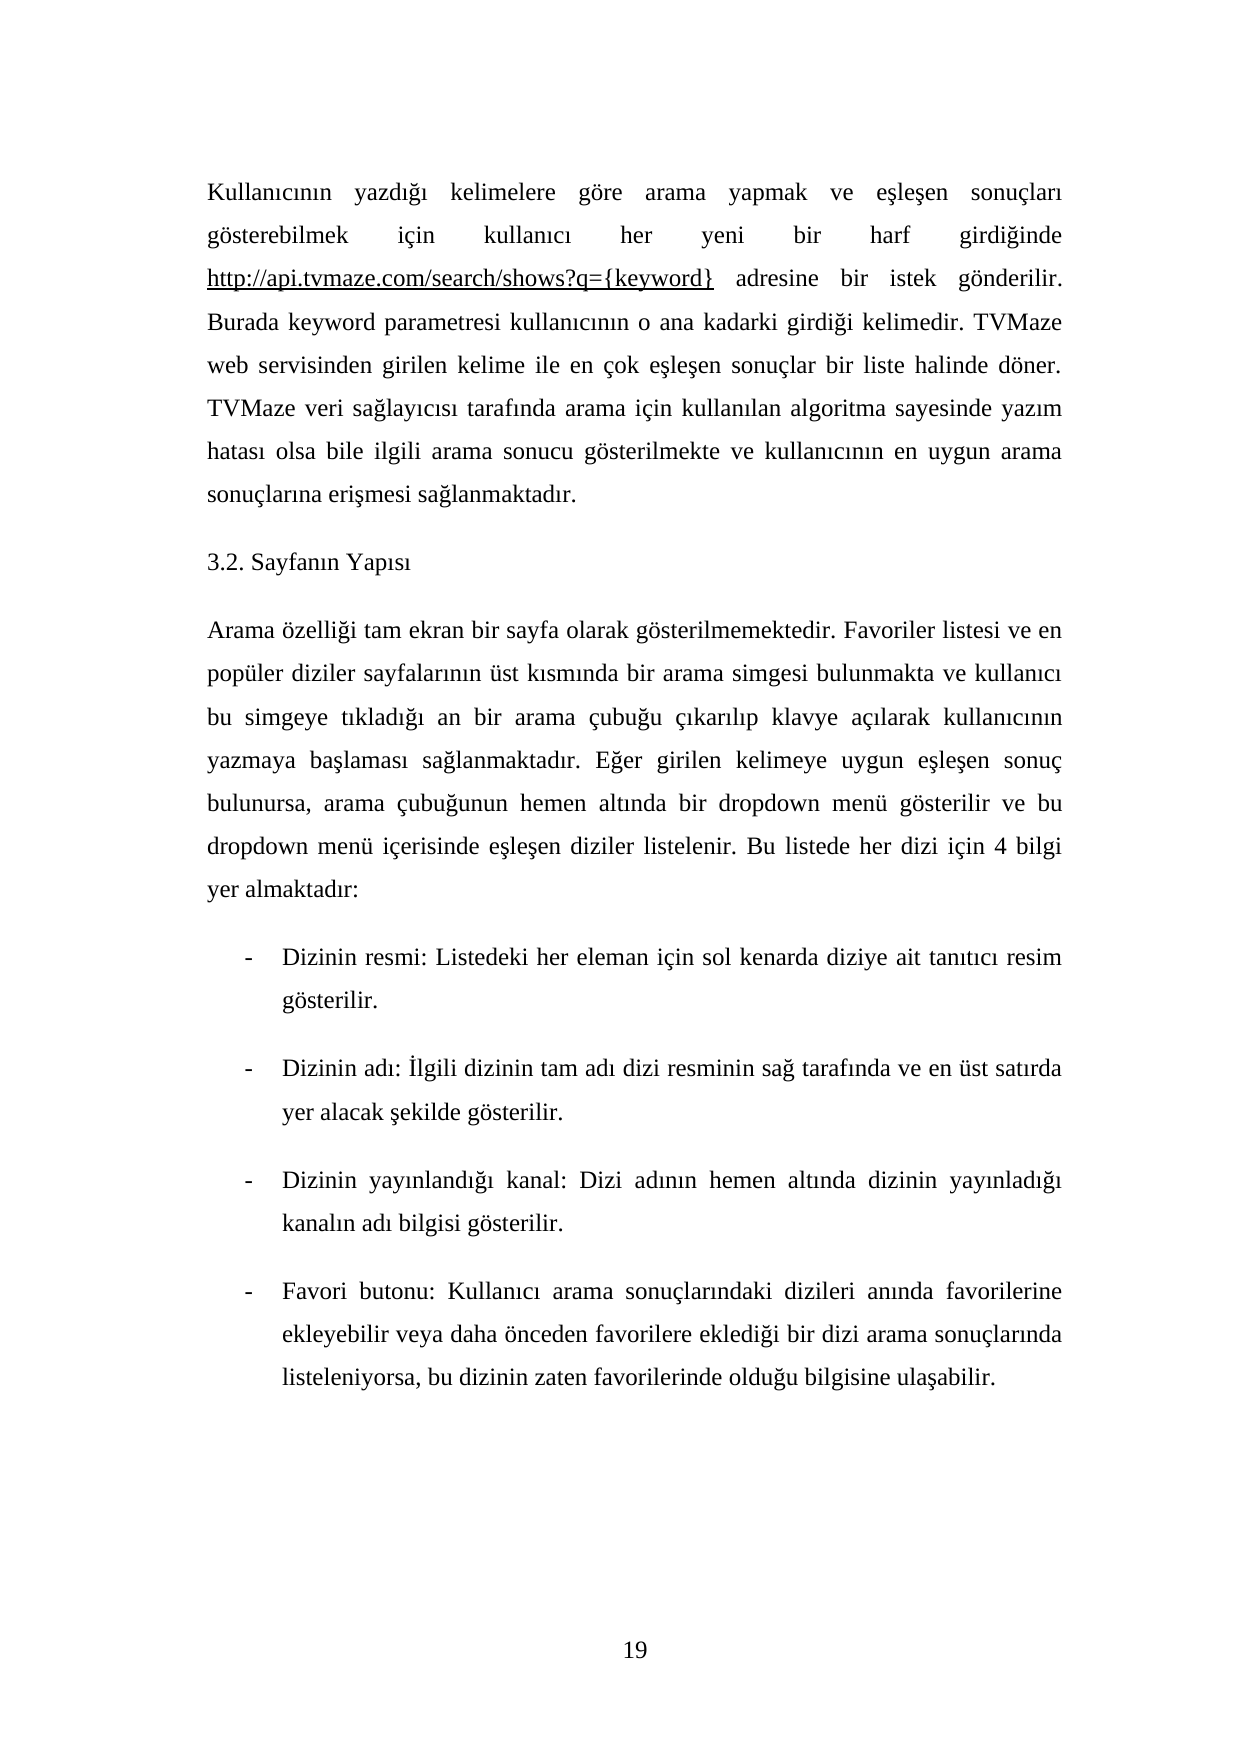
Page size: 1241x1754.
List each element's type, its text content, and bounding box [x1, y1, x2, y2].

text 3.2. Sayfanın Yapısı [207, 547, 1063, 576]
text Kullanıcının yazdığı kelimelere göre arama yapmak ve eşleşen sonuçları gösterebilmek için kullanıcı her yeni bir harf girdiğinde http://api.tvmaze.com/search/shows?q={keyword} adresine bir istek gönderilir. Burada keyword parametresi kullanıcının o ana kadarki girdiği kelimedir. TVMaze web servisinden girilen kelime ile en çok eşleşen sonuçlar bir liste halinde döner. TVMaze veri sağlayıcısı tarafında arama için kullanılan algoritma sayesinde yazım hatası olsa bile ilgili arama sonucu gösterilmekte ve kullanıcının en uygun arama sonuçlarına erişmesi sağlanmaktadır. [207, 177, 1063, 508]
list Dizinin yayınlandığı kanal: Dizi adının hemen altında dizinin yayınladığı kanalın adı bilgisi gösterilir. [244, 1165, 1063, 1237]
text Arama özelliği tam ekran bir sayfa olarak gösterilmemektedir. Favoriler listesi ve en popüler diziler sayfalarının üst kısmında bir arama simgesi bulunmakta ve kullanıcı bu simgeye tıkladığı an bir arama çubuğu çıkarılıp klavye açılarak kullanıcının yazmaya başlaması sağlanmaktadır. Eğer girilen kelimeye uygun eşleşen sonuç bulunursa, arama çubuğunun hemen altında bir dropdown menü gösterilir ve bu dropdown menü içerisinde eşleşen diziler listelenir. Bu listede her dizi için 4 bilgi yer almaktadır: [207, 615, 1063, 903]
list Favori butonu: Kullanıcı arama sonuçlarındaki dizileri anında favorilerine ekleyebilir veya daha önceden favorilere eklediği bir dizi arama sonuçlarında listeleniyorsa, bu dizinin zaten favorilerinde olduğu bilgisine ulaşabilir. [244, 1276, 1063, 1391]
list Dizinin resmi: Listedeki her eleman için sol kenarda diziye ait tanıtıcı resim gösterilir. [244, 942, 1063, 1014]
list Dizinin adı: İlgili dizinin tam adı dizi resminin sağ tarafında ve en üst satırda yer alacak şekilde gösterilir. [244, 1053, 1063, 1125]
